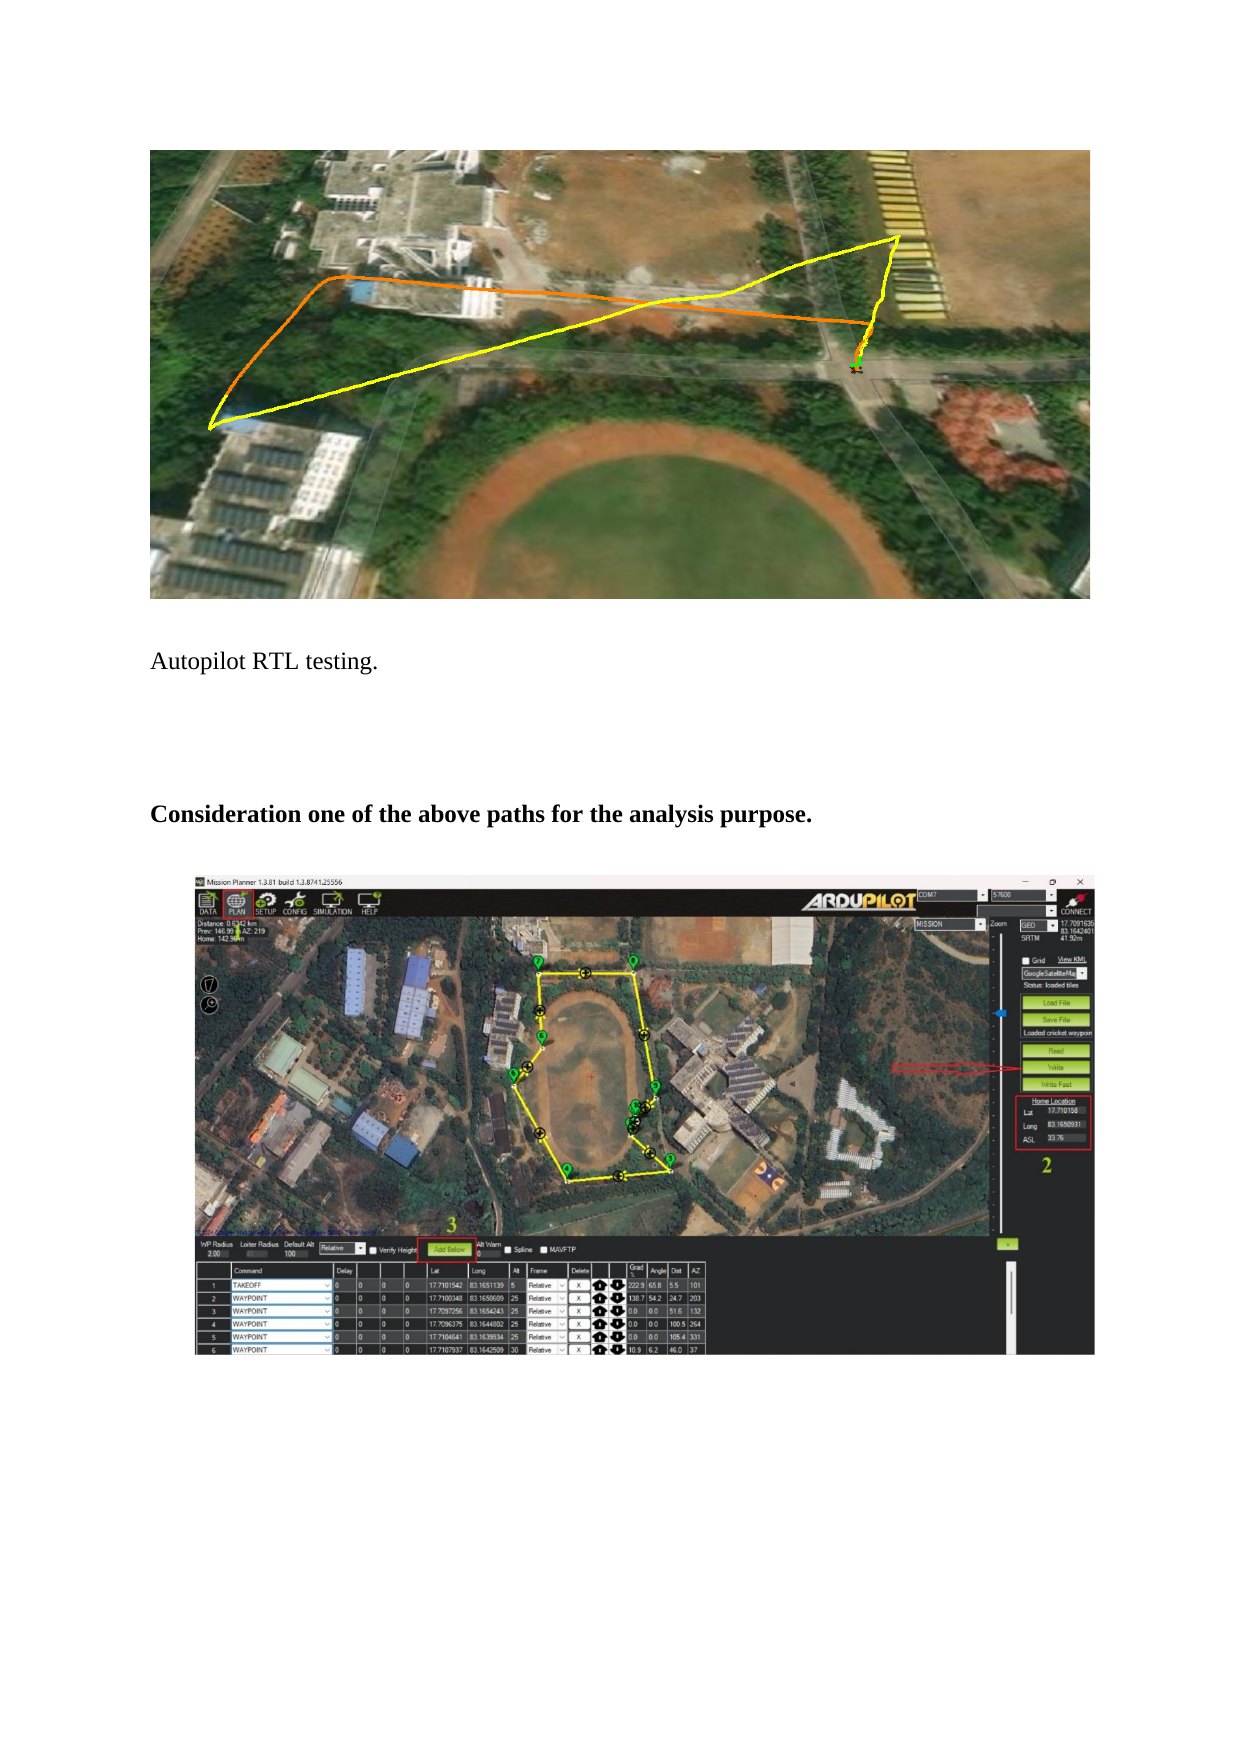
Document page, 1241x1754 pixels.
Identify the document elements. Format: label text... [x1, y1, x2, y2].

picture [194, 875, 1095, 1355]
picture [150, 150, 1091, 599]
text Consideration one of the above paths for the analysis purpose. [150, 799, 1090, 828]
text Autopilot RTL testing. [150, 646, 1090, 675]
